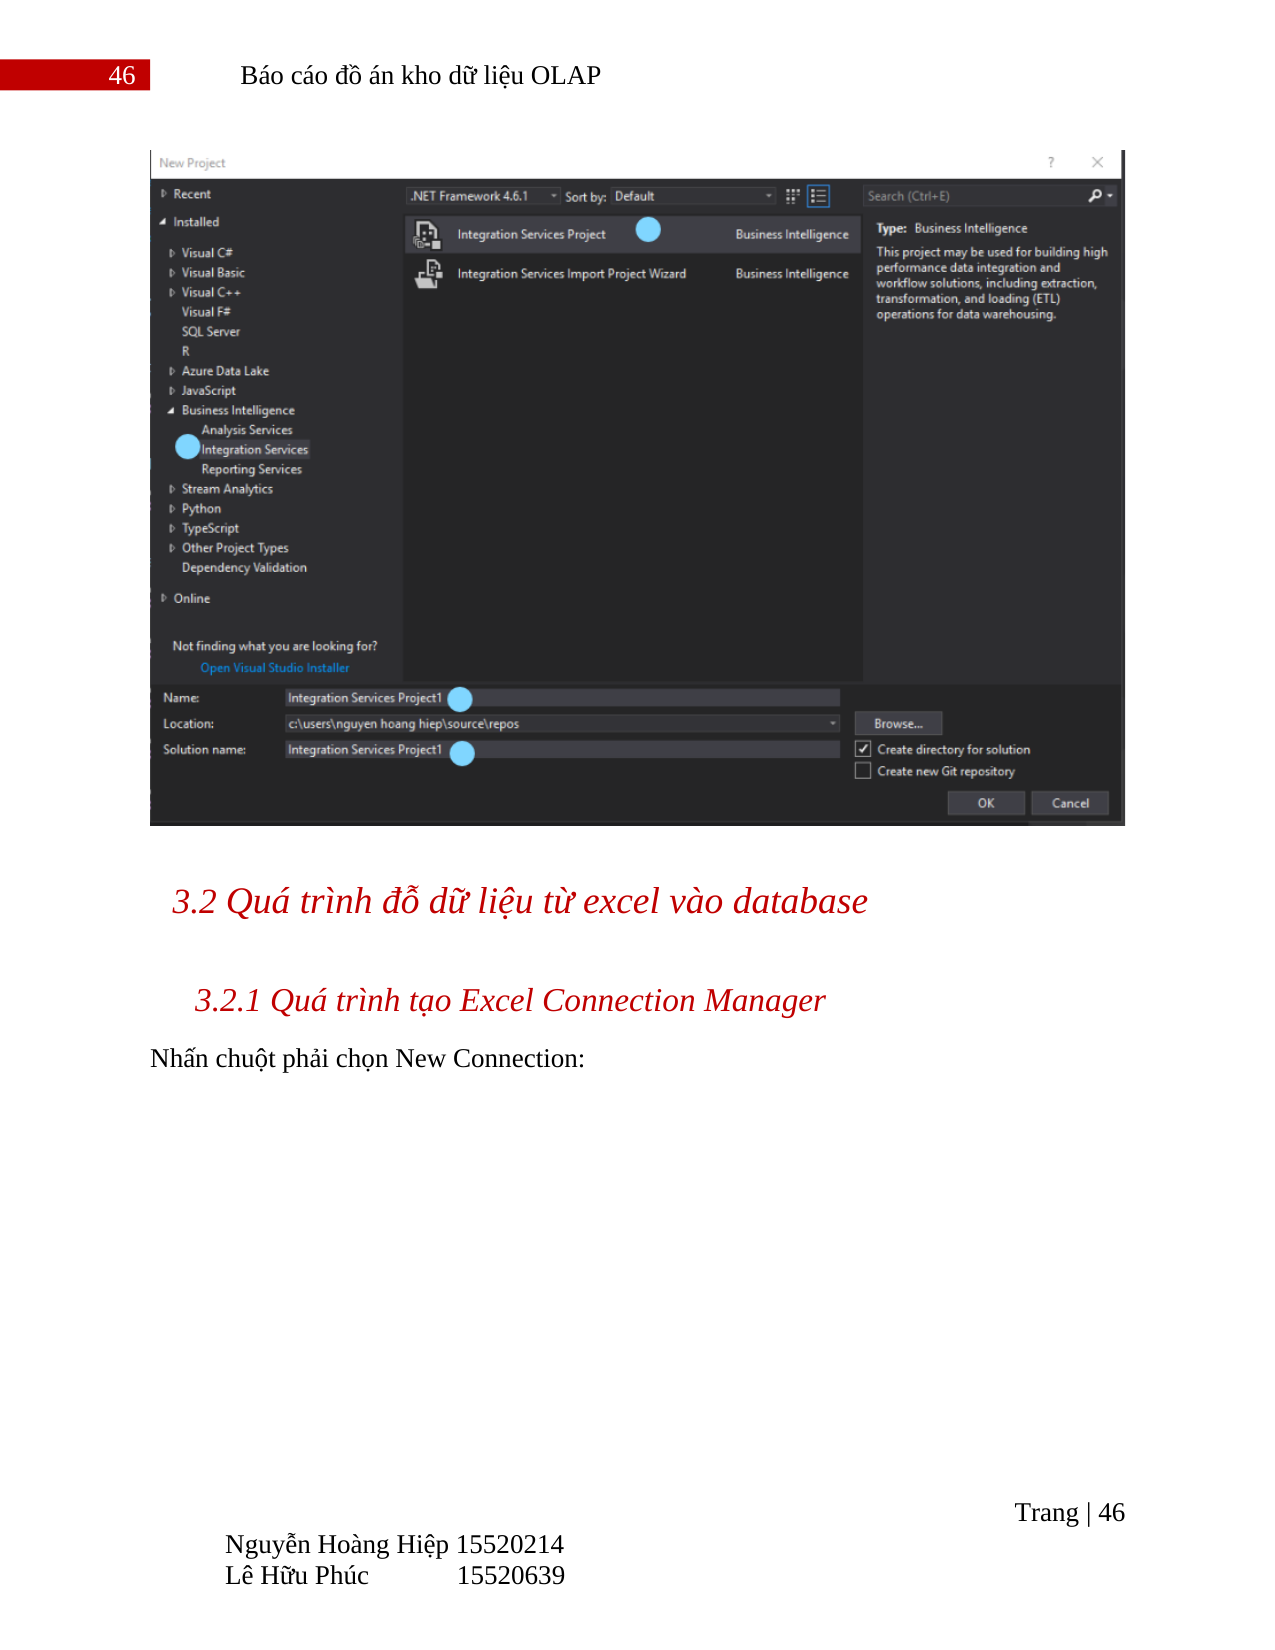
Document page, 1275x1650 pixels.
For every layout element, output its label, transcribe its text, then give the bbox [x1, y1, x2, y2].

picture [150, 150, 1125, 826]
text Quá trình tạo Excel Connection Manager [195, 981, 1125, 1019]
text Nhấn chuột phải chọn New Connection: [150, 1042, 1125, 1073]
text Quá trình đỗ dữ liệu từ excel vào database [172, 878, 1125, 922]
